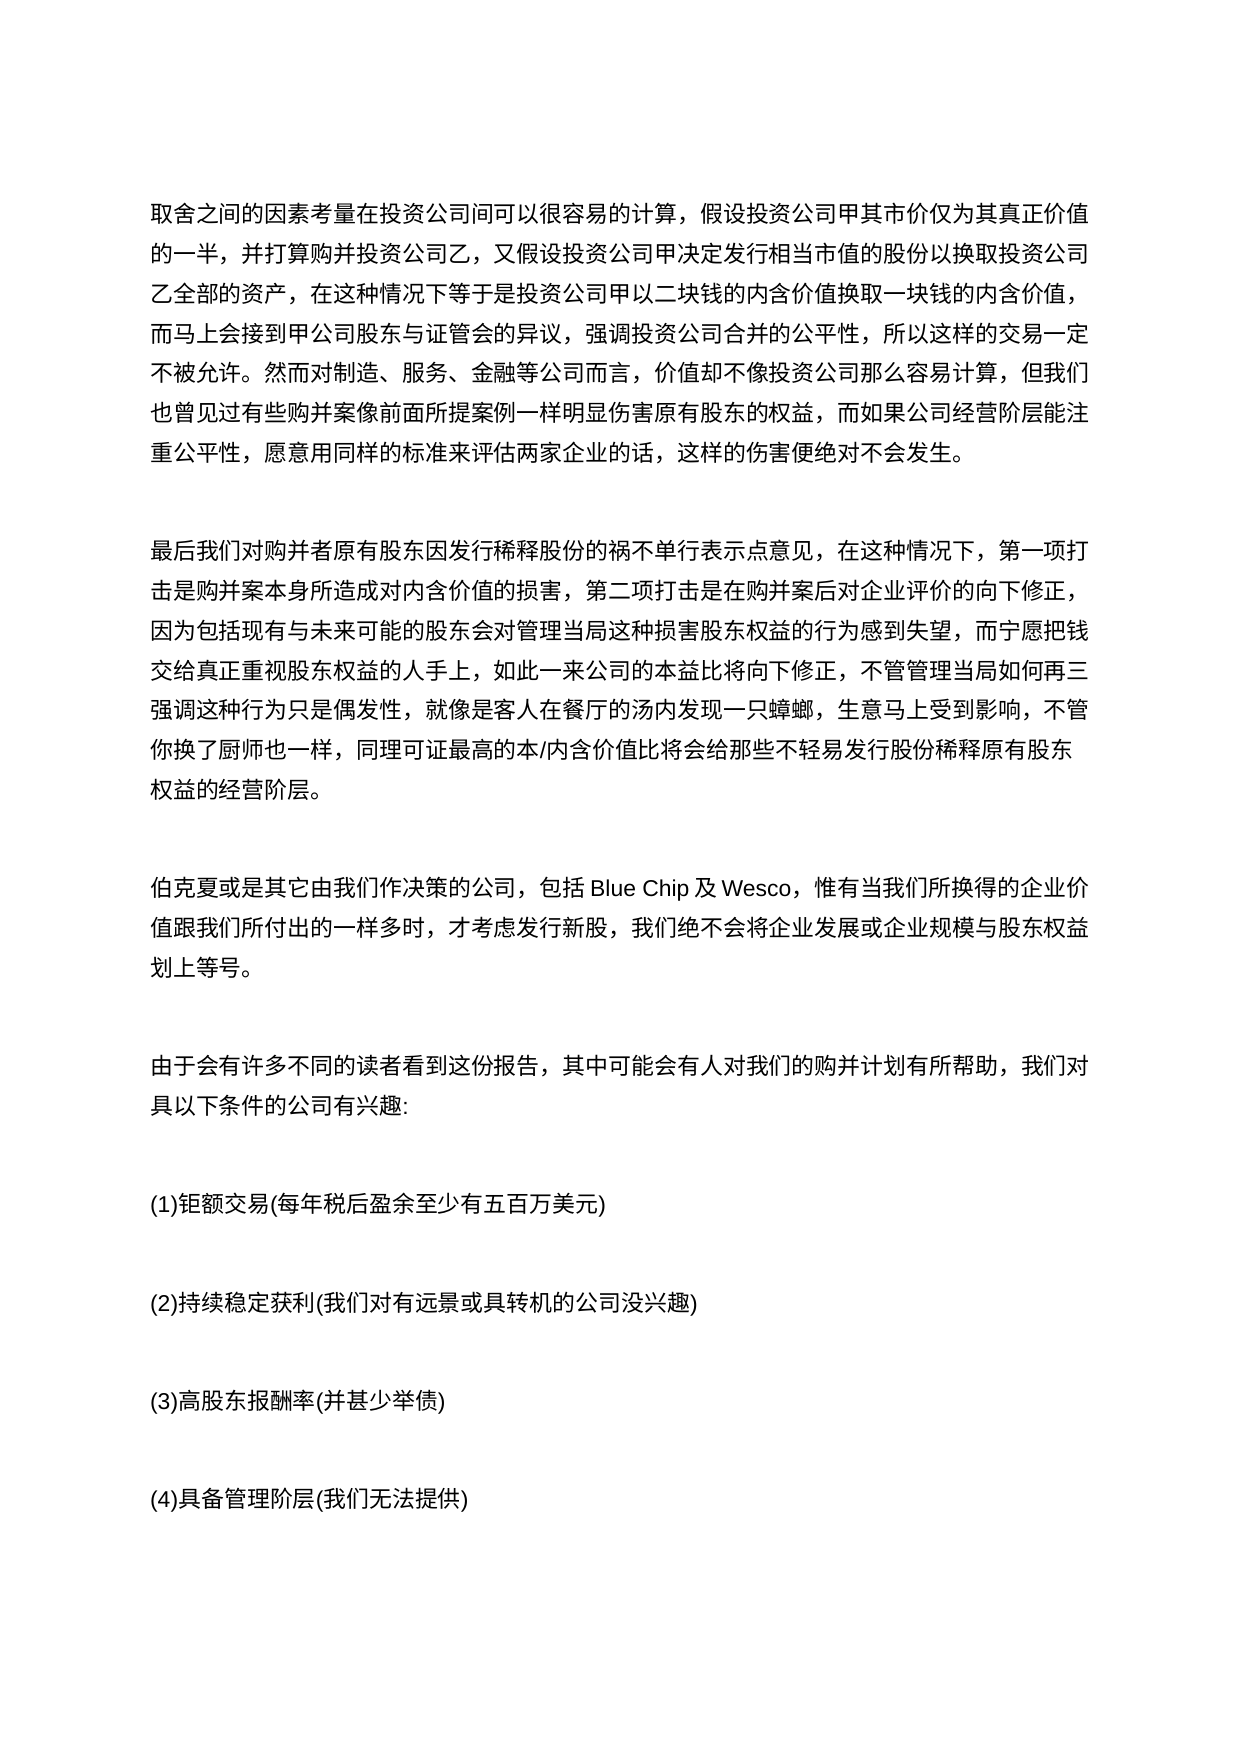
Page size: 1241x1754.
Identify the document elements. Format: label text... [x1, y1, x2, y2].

text 取舍之间的因素考量在投资公司间可以很容易的计算，假设投资公司甲其市价仅为其真正价值的一半，并打算购并投资公司乙，又假设投资公司甲决定发行相当市值的股份以换取投资公司乙全部的资产，在这种情况下等于是投资公司甲以二块钱的内含价值换取一块钱的内含价值，而马上会接到甲公司股东与证管会的异议，强调投资公司合并的公平性，所以这样的交易一定不被允许。然而对制造、服务、金融等公司而言，价值却不像投资公司那么容易计算，但我们也曾见过有些购并案像前面所提案例一样明显伤害原有股东的权益，而如果公司经营阶层能注重公平性，愿意用同样的标准来评估两家企业的话，这样的伤害便绝对不会发生。 [150, 196, 1090, 468]
text (2)持续稳定获利(我们对有远景或具转机的公司没兴趣) [150, 1284, 1090, 1318]
text 最后我们对购并者原有股东因发行稀释股份的祸不单行表示点意见，在这种情况下，第一项打击是购并案本身所造成对内含价值的损害，第二项打击是在购并案后对企业评价的向下修正，因为包括现有与未来可能的股东会对管理当局这种损害股东权益的行为感到失望，而宁愿把钱交给真正重视股东权益的人手上，如此一来公司的本益比将向下修正，不管管理当局如何再三强调这种行为只是偶发性，就像是客人在餐厅的汤内发现一只蟑螂，生意马上受到影响，不管你换了厨师也一样，同理可证最高的本/内含价值比将会给那些不轻易发行股份稀释原有股东权益的经营阶层。 [150, 533, 1090, 805]
text (3)高股东报酬率(并甚少举债) [150, 1383, 1090, 1416]
text (4)具备管理阶层(我们无法提供) [150, 1481, 1090, 1514]
text 由于会有许多不同的读者看到这份报告，其中可能会有人对我们的购并计划有所帮助，我们对具以下条件的公司有兴趣: [150, 1048, 1090, 1121]
text 伯克夏或是其它由我们作决策的公司，包括Blue Chip及Wesco，惟有当我们所换得的企业价值跟我们所付出的一样多时，才考虑发行新股，我们绝不会将企业发展或企业规模与股东权益划上等号。 [150, 870, 1090, 983]
text (1)钜额交易(每年税后盈余至少有五百万美元) [150, 1186, 1090, 1219]
